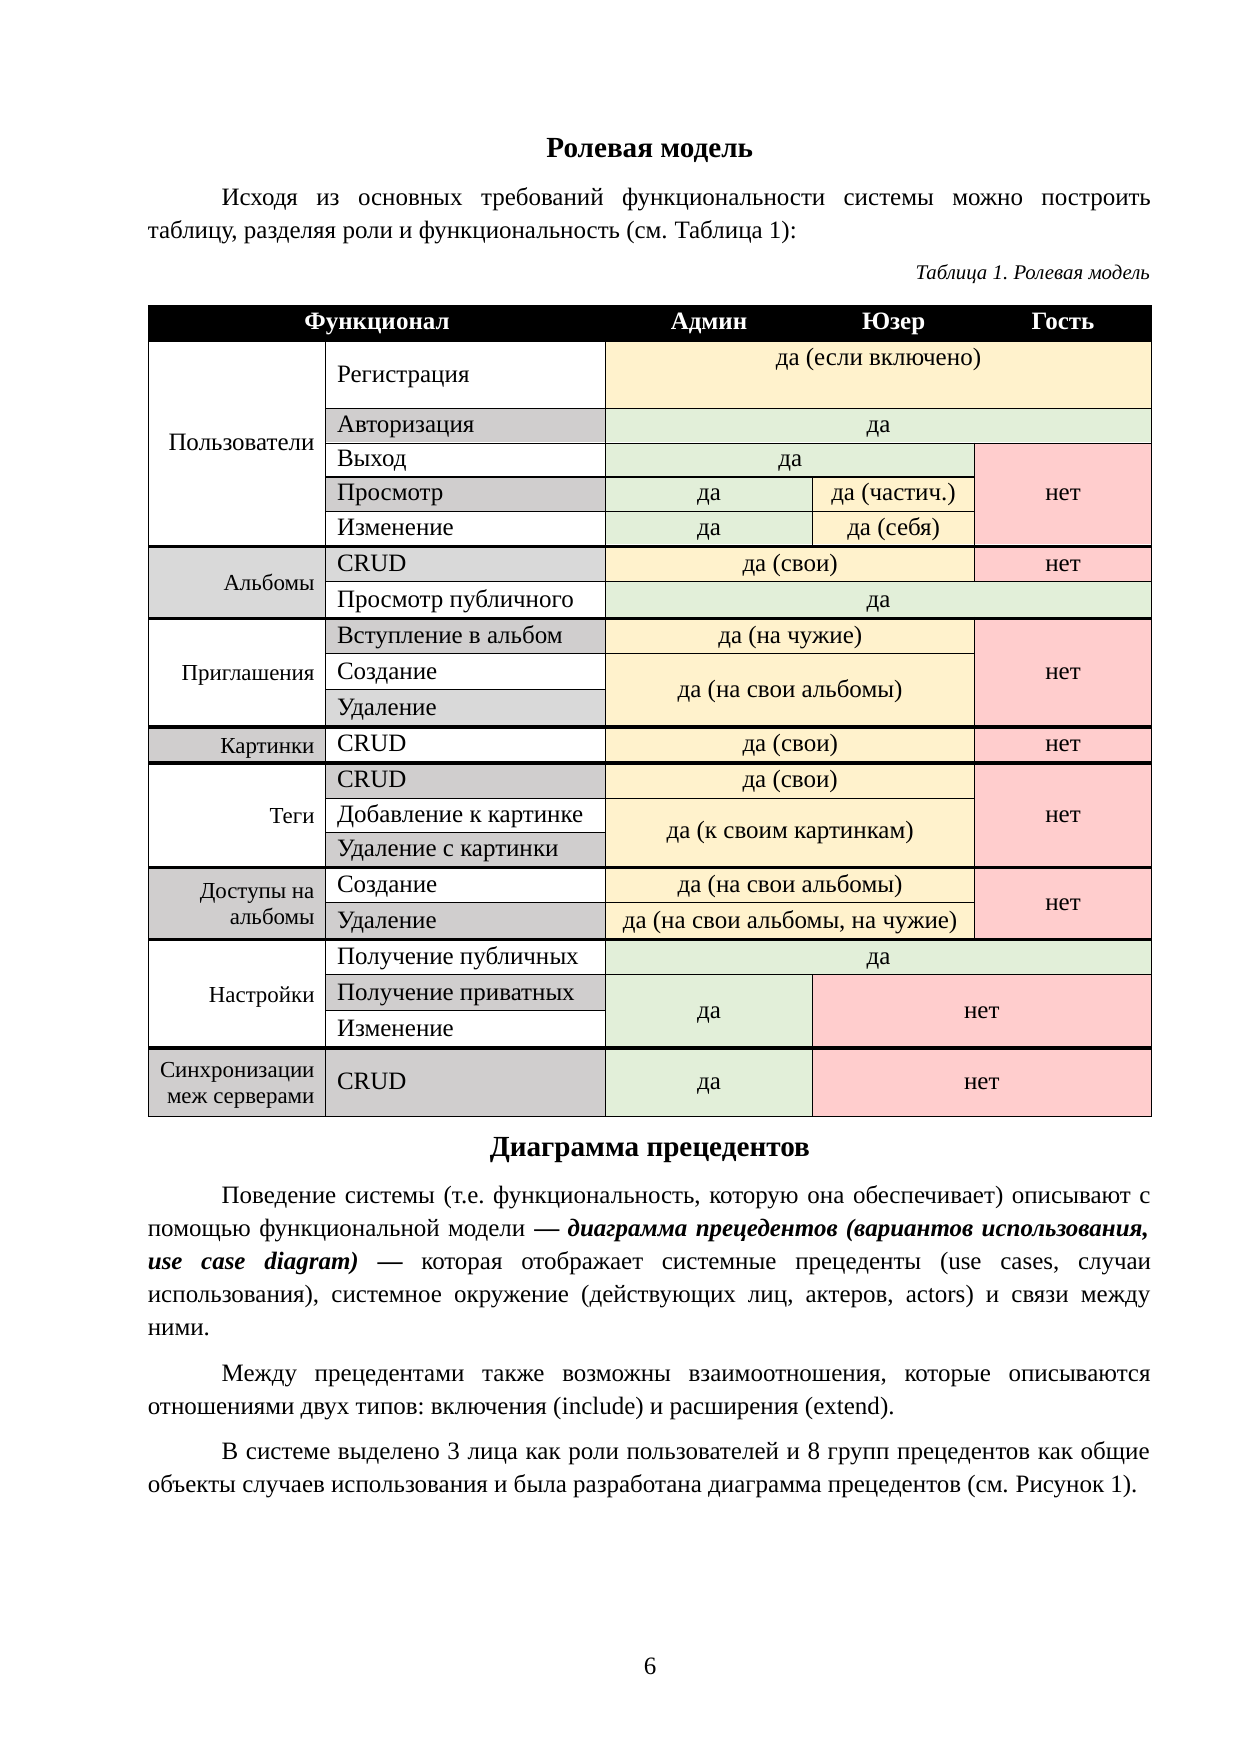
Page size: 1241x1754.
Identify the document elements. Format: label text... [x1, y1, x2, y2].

table_cell нет [813, 1050, 1151, 1116]
table_cell да (частич.) [813, 478, 974, 511]
table_cell Получение публичных [326, 941, 605, 974]
table_cell да (к своим картинкам) [606, 799, 974, 866]
table_cell Теги [149, 765, 325, 866]
table_cell Создание [326, 654, 605, 689]
table_cell нет [975, 765, 1151, 866]
table_cell Выход [326, 444, 605, 476]
table_header Функционал [149, 306, 605, 339]
table_cell да (свои) [606, 548, 974, 581]
table_cell да [606, 941, 1151, 974]
table_cell да [606, 512, 812, 544]
table_cell Приглашения [149, 620, 325, 725]
table_cell да [606, 582, 1151, 617]
table_cell Регистрация [326, 342, 605, 408]
table_cell Авторизация [326, 409, 605, 442]
table_cell нет [975, 548, 1151, 581]
table_cell да (на чужие) [606, 620, 974, 653]
table_cell Просмотр [326, 478, 605, 511]
table_cell да (себя) [813, 512, 974, 544]
table_cell Получение приватных [326, 975, 605, 1010]
table_cell CRUD [326, 729, 605, 761]
subtitle Диаграмма прецедентов [148, 1129, 1152, 1163]
table_cell Вступление в альбом [326, 620, 605, 653]
table_header Юзер [813, 306, 974, 339]
table_cell Доступы на альбомы [149, 869, 325, 938]
table_cell Просмотр публичного [326, 582, 605, 617]
table_cell да [606, 1050, 812, 1116]
table_cell Альбомы [149, 548, 325, 617]
table_header Админ [606, 306, 812, 339]
table_cell да (на свои альбомы, на чужие) [606, 903, 974, 938]
table_header Гость [975, 306, 1151, 339]
table_cell Картинки [149, 729, 325, 761]
text Поведение системы (т.е. функциональность, которую она обеспечивает) описывают с помощью функциональной модели — диаграмма прецедентов (вариантов использования, use case diagram) — которая отображает системные прецеденты (use cases, случаи использования), системное окружение (действующих лиц, актеров, actors) и связи между ними. [148, 1180, 1152, 1341]
text В системе выделено 3 лица как роли пользователей и 8 групп прецедентов как общие объекты случаев использования и была разработана диаграмма прецедентов (см. рисунок 1). [148, 1436, 1152, 1498]
table_cell Пользователи [149, 342, 325, 544]
table_cell нет [813, 975, 1151, 1046]
table_cell да (свои) [606, 729, 974, 761]
table_cell Добавление к картинке [326, 799, 605, 832]
table_cell да (на свои альбомы) [606, 869, 974, 902]
table_cell нет [975, 729, 1151, 761]
table_cell да (свои) [606, 765, 974, 798]
table_cell да (если включено) [606, 342, 1151, 408]
table_cell Удаление [326, 690, 605, 725]
text Исходя из основных требований функциональности системы можно построить таблицу, разделяя роли и функциональность (см. таблицу 1): [148, 182, 1152, 243]
table_cell Синхронизации меж серверами [149, 1050, 325, 1116]
table_cell да [606, 444, 974, 476]
subtitle Ролевая модель [148, 131, 1152, 164]
table_cell да (на свои альбомы) [606, 654, 974, 725]
text Между прецедентами также возможны взаимоотношения, которые описываются отношениями двух типов: включения (include) и расширения (extend). [148, 1358, 1152, 1420]
table_cell Удаление с картинки [326, 833, 605, 866]
table_cell да [606, 975, 812, 1046]
table_cell нет [975, 869, 1151, 938]
table_cell Изменение [326, 512, 605, 544]
table_cell CRUD [326, 1050, 605, 1116]
table_cell да [606, 409, 1151, 442]
table_cell Изменение [326, 1011, 605, 1046]
table_cell нет [975, 444, 1151, 544]
text Таблица . Ролевая модель [148, 260, 1152, 284]
table_cell нет [975, 620, 1151, 725]
table_cell да [606, 478, 812, 511]
table_cell Настройки [149, 941, 325, 1046]
table_cell CRUD [326, 765, 605, 798]
table_cell Удаление [326, 903, 605, 938]
table_cell Создание [326, 869, 605, 902]
table_cell CRUD [326, 548, 605, 581]
